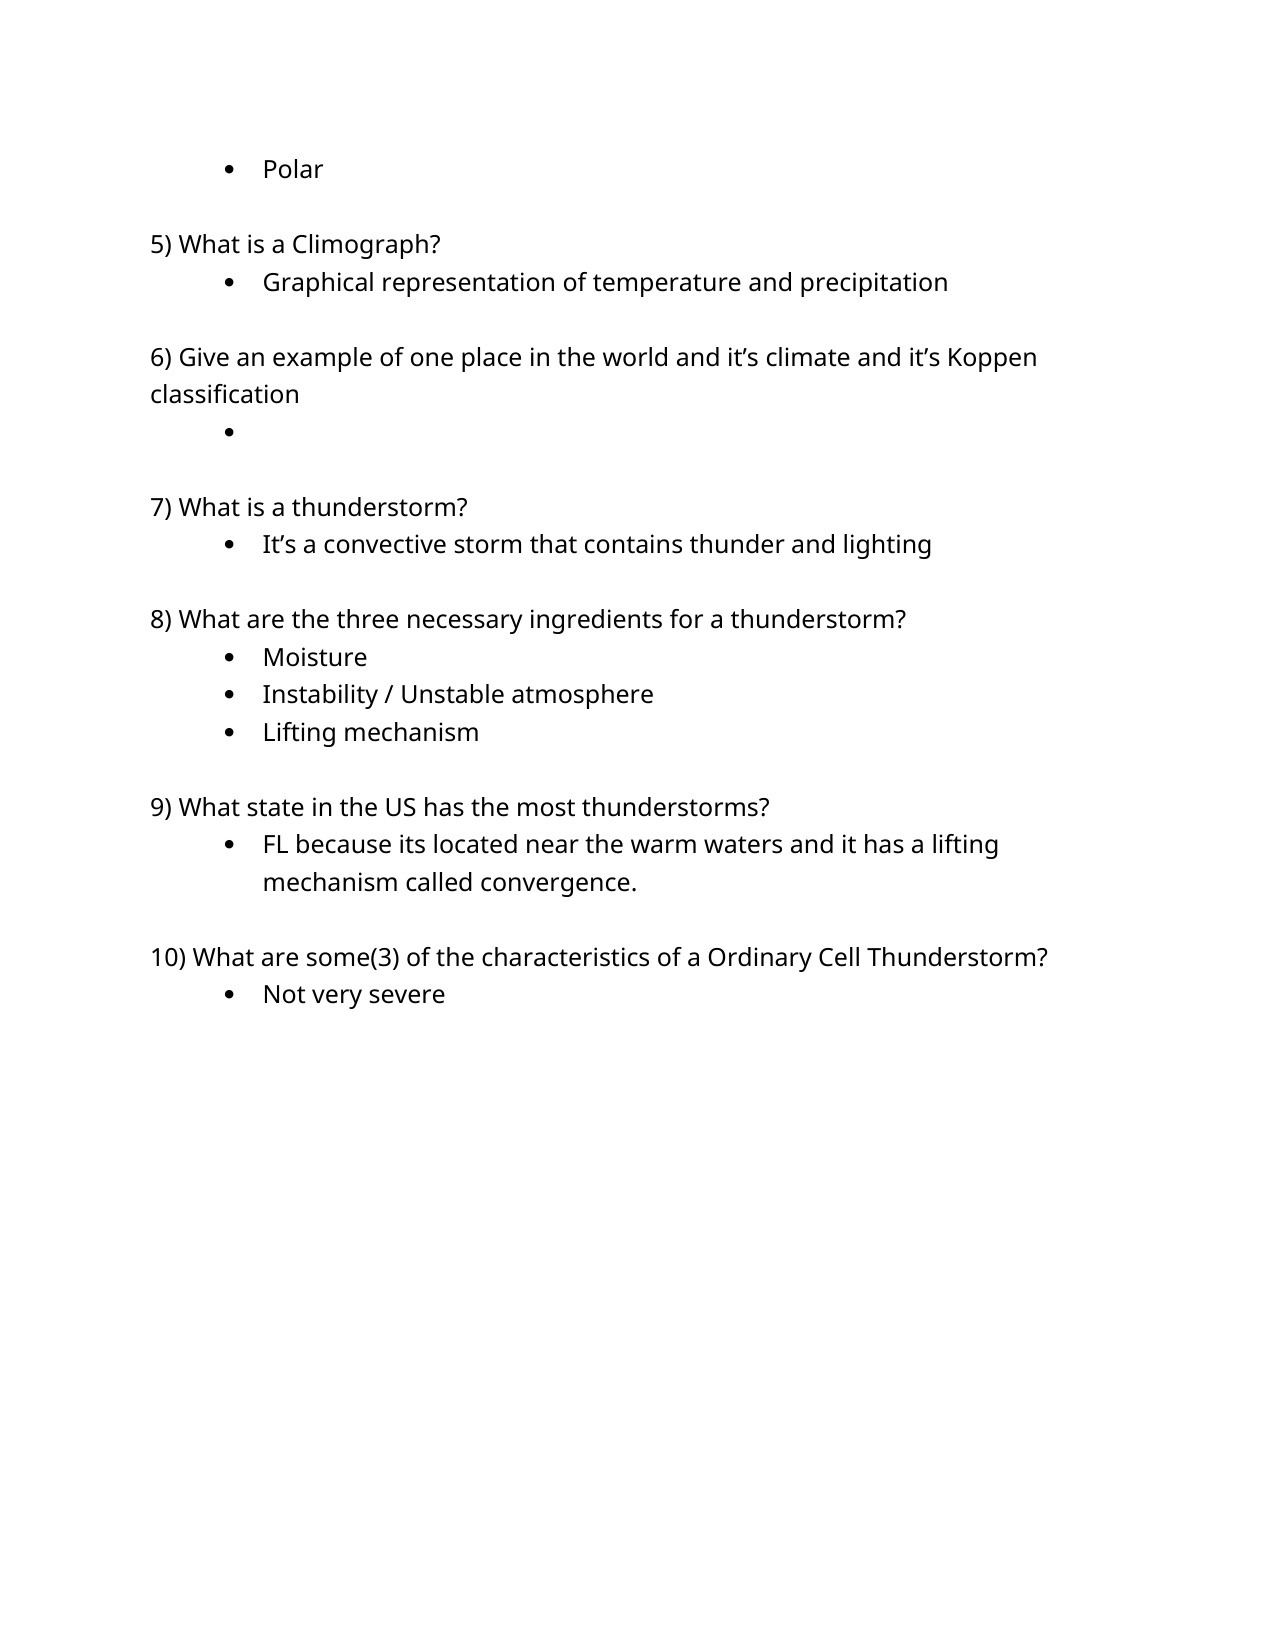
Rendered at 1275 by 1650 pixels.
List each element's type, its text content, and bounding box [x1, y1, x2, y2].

text It’s a convective storm that contains thunder and lighting [225, 525, 1125, 562]
text FL because its located near the warm waters and it has a lifting mechanism called convergence. [225, 825, 1125, 900]
text Not very severe [225, 975, 1125, 1012]
text Lifting mechanism [225, 712, 1125, 750]
text 10) What are some(3) of the characteristics of a Ordinary Cell Thunderstorm? [150, 937, 1125, 975]
text 5) What is a Climograph? [150, 225, 1125, 262]
text 9) What state in the US has the most thunderstorms? [150, 787, 1125, 825]
text 6) Give an example of one place in the world and it’s climate and it’s Koppen classification [150, 337, 1125, 412]
text Moisture [225, 637, 1125, 675]
text Polar [225, 150, 1125, 187]
text Instability / Unstable atmosphere [225, 675, 1125, 712]
text 7) What is a thunderstorm? [150, 487, 1125, 525]
text Graphical representation of temperature and precipitation [225, 262, 1125, 300]
text 8) What are the three necessary ingredients for a thunderstorm? [150, 600, 1125, 637]
